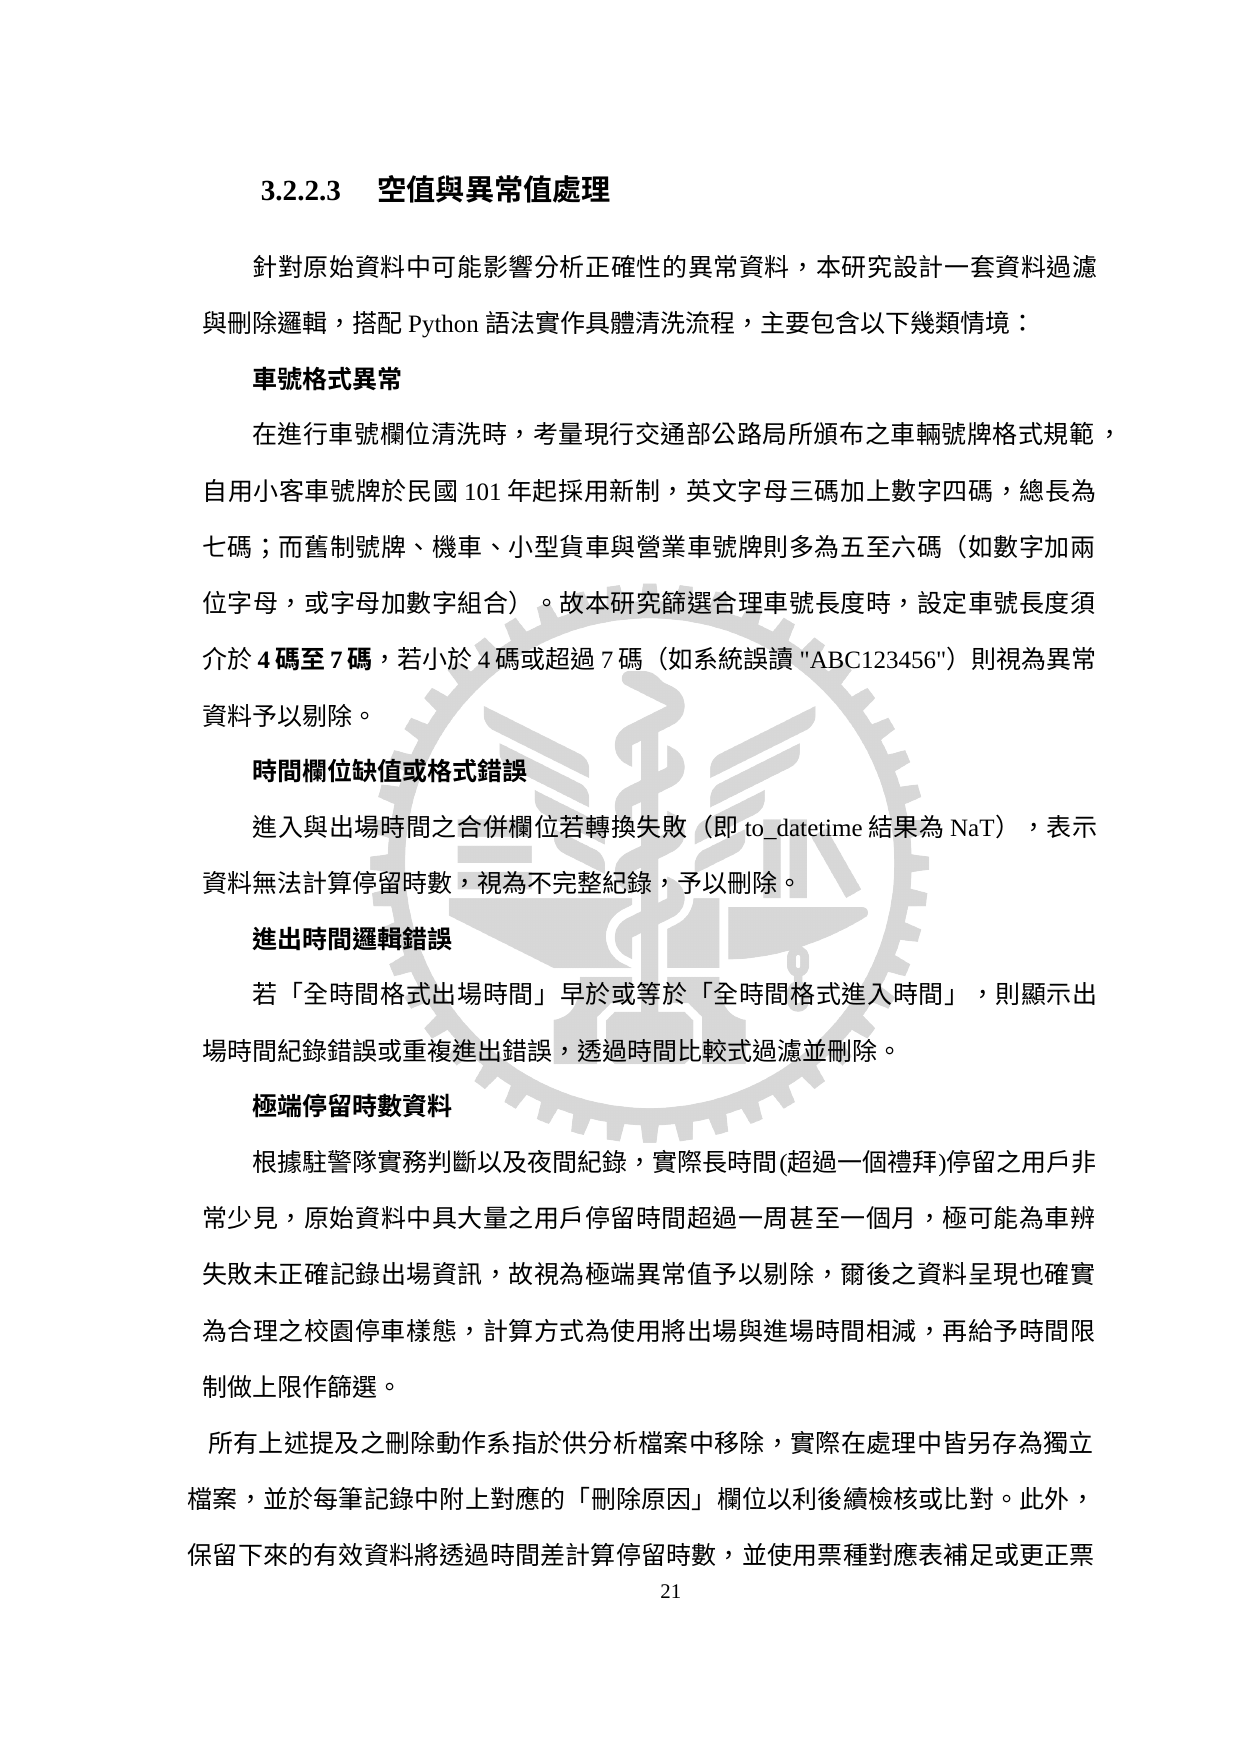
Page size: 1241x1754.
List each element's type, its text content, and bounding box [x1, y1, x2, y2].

text 進入與出場時間之合併欄位若轉換失敗（即to_datetime結果為NaT），表示資料無法計算停留時數，視為不完整紀錄，予以刪除。 [202, 807, 1097, 901]
text 根據駐警隊實務判斷以及夜間紀錄，實際長時間(超過一個禮拜)停留之用戶非常少見，原始資料中具大量之用戶停留時間超過一周甚至一個月，極可能為車辨失敗未正確記錄出場資訊，故視為極端異常值予以剔除，爾後之資料呈現也確實為合理之校園停車樣態，計算方式為使用將出場與進場時間相減，再給予時間限制做上限作篩選。 [202, 1142, 1097, 1404]
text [187, 1422, 1097, 1572]
text 若「全時間格式出場時間」早於或等於「全時間格式進入時間」，則顯示出場時間紀錄錯誤或重複進出錯誤，透過時間比較式過濾並刪除。 [202, 974, 1097, 1068]
text 進出時間邏輯錯誤 [202, 919, 1097, 956]
text 車號格式異常 [202, 359, 1097, 396]
text 在進行車號欄位清洗時，考量現行交通部公路局所頒布之車輛號牌格式規範，自用小客車號牌於民國101年起採用新制，英文字母三碼加上數字四碼，總長為七碼；而舊制號牌、機車、小型貨車與營業車號牌則多為五至六碼（如數字加兩位字母，或字母加數字組合）。故本研究篩選合理車號長度時，設定車號長度須介於4碼至7碼，若小於4碼或超過7碼（如系統誤讀 "ABC123456"）則視為異常資料予以剔除。 [202, 414, 1097, 733]
text 極端停留時數資料 [202, 1086, 1097, 1124]
subtitle 空值與異常值處理 [202, 151, 1097, 226]
text 時間欄位缺值或格式錯誤 [202, 751, 1097, 789]
text 針對原始資料中可能影響分析正確性的異常資料，本研究設計一套資料過濾與刪除邏輯，搭配 Python 語法實作具體清洗流程，主要包含以下幾類情境： [202, 247, 1097, 341]
